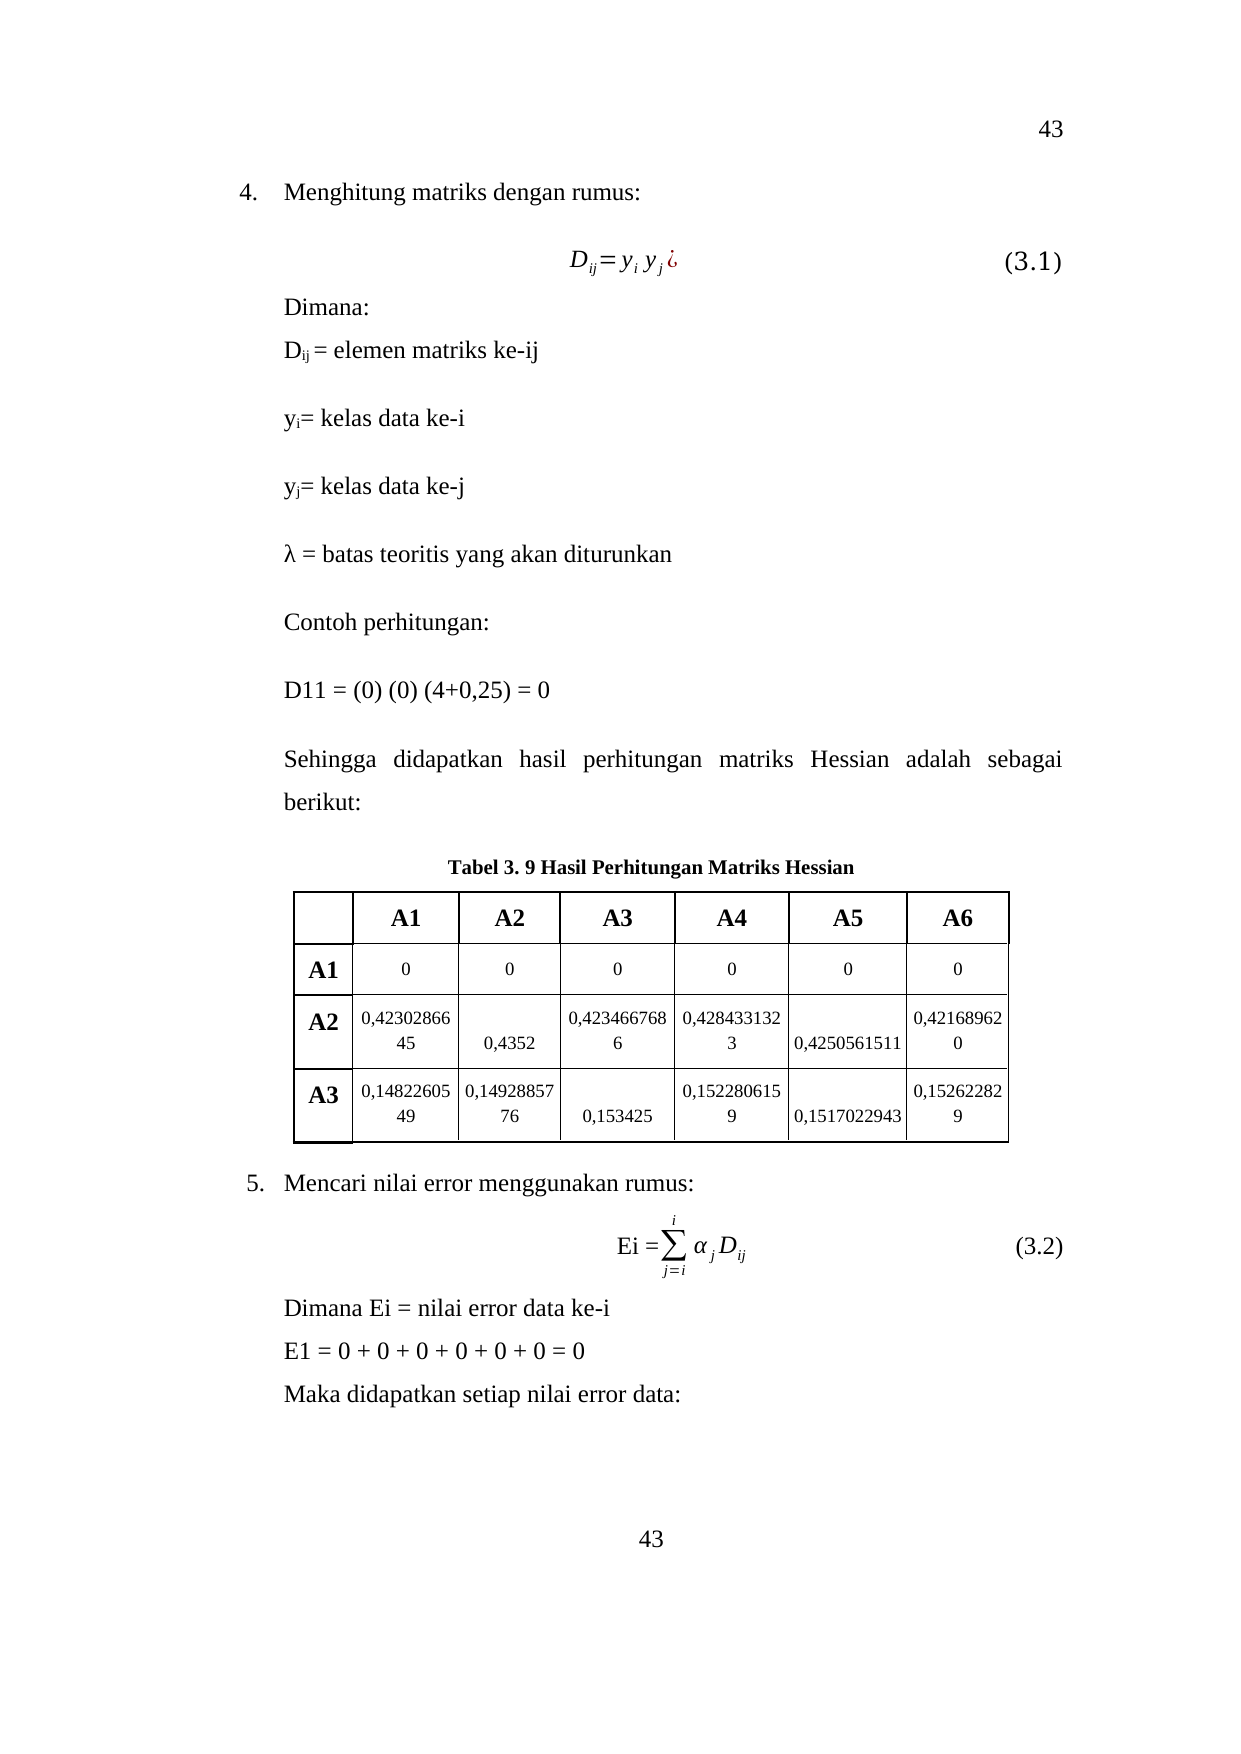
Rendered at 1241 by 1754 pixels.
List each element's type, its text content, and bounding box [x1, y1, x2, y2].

table_cell A3 [295, 1070, 352, 1141]
table_cell 0 [353, 944, 458, 994]
text yi= kelas data ke-i [283, 403, 1063, 432]
text Sehingga didapatkan hasil perhitungan matriks Hessian adalah sebagai berikut: [283, 744, 1063, 816]
table_cell 0 [675, 944, 788, 994]
table_cell 0,152622829 [907, 1068, 1008, 1141]
text Tabel 3. 9 Hasil Perhitungan Matriks Hessian [239, 855, 1063, 879]
table_header A2 [460, 893, 559, 943]
table_cell 0 [561, 944, 674, 994]
table_cell 0,1492885776 [459, 1069, 560, 1141]
table_cell 0,4284331323 [675, 995, 788, 1068]
text λ = batas teoritis yang akan diturunkan [283, 539, 1063, 568]
table_cell 0,4230286645 [353, 995, 458, 1068]
text (3.1) [239, 245, 1063, 277]
text Contoh perhitungan: [283, 607, 1063, 636]
list Menghitung matriks dengan rumus: [239, 177, 1063, 206]
table_cell 0,4352 [459, 995, 560, 1068]
text Ei = (3.2) [283, 1212, 1063, 1279]
table_cell 0 [789, 944, 906, 994]
table_cell 0,421689620 [907, 994, 1008, 1068]
table_cell A1 [295, 945, 352, 994]
table_cell 0 [459, 944, 560, 994]
text Dij = elemen matriks ke-ij [283, 335, 1063, 364]
table_header A4 [676, 893, 788, 943]
table_header A6 [908, 893, 1008, 943]
table_cell 0,1517022943 [789, 1069, 907, 1141]
table_cell 0,153425 [560, 1069, 674, 1141]
table_cell 0,4250561511 [789, 995, 906, 1068]
text E1 = 0 + 0 + 0 + 0 + 0 + 0 = 0 [283, 1336, 1063, 1365]
table_cell 0 [907, 943, 1008, 994]
table_cell 0,1482260549 [353, 1069, 459, 1141]
table_cell A2 [295, 996, 352, 1068]
list Mencari nilai error menggunakan rumus: [246, 1168, 1063, 1197]
table_cell 0,1522806159 [675, 1069, 789, 1141]
table_header [295, 893, 352, 943]
text D11 = (0) (0) (4+0,25) = 0 [283, 676, 1063, 704]
table_header A1 [354, 893, 458, 943]
table_header A5 [790, 893, 906, 943]
table_cell 0,4234667686 [561, 995, 674, 1068]
text Maka didapatkan setiap nilai error data: [283, 1379, 1063, 1408]
text Dimana Ei = nilai error data ke-i [283, 1293, 1063, 1322]
table_header A3 [561, 893, 674, 943]
text yj= kelas data ke-j [283, 471, 1063, 500]
text Dimana: [283, 292, 1063, 321]
